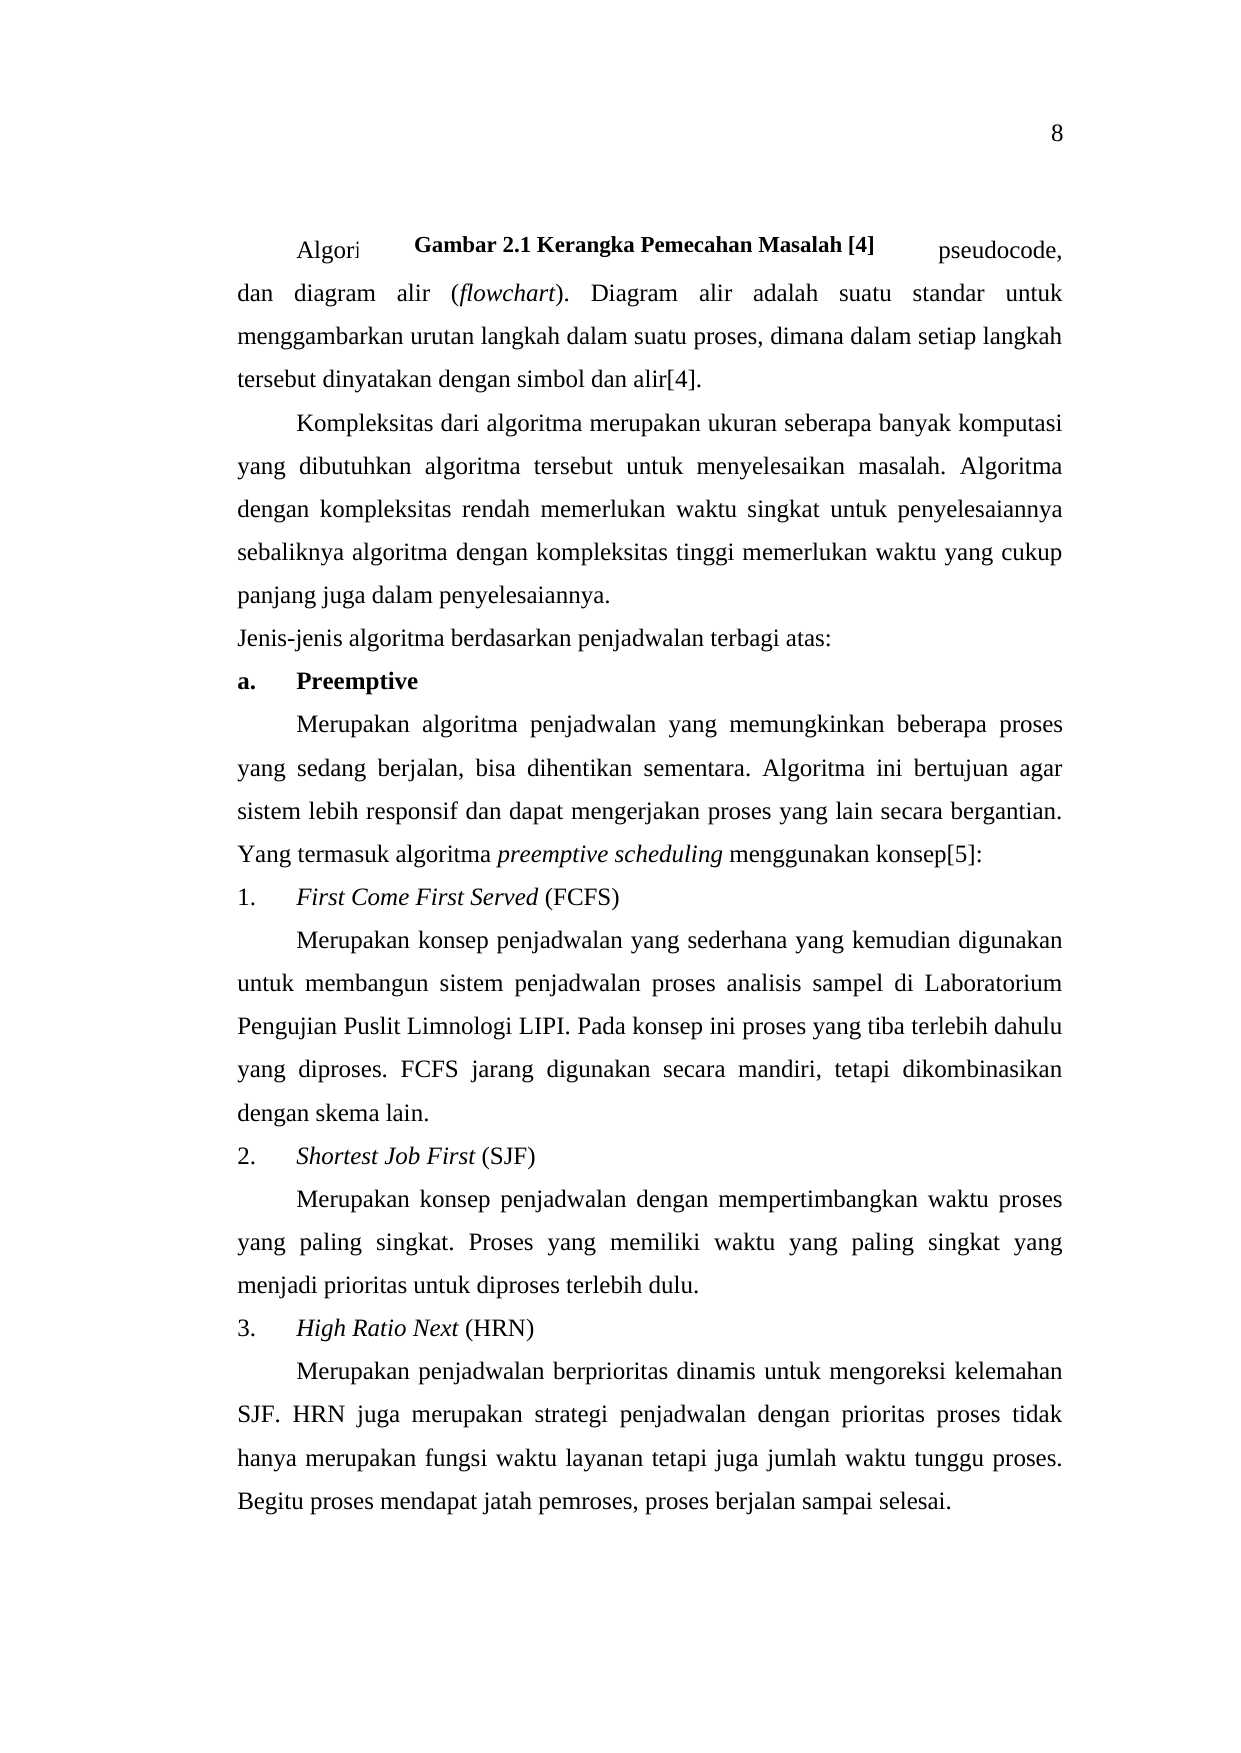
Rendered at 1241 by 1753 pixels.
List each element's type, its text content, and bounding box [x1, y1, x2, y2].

text a. Preemptive [237, 666, 1063, 695]
text Algoritma dapat disajikan dalam bentuk bahasa sehari-hari, pseudocode, dan diagram alir (flowchart). Diagram alir adalah suatu standar untuk menggambarkan urutan langkah dalam suatu proses, dimana dalam setiap langkah tersebut dinyatakan dengan simbol dan alir[4]. [237, 235, 1063, 393]
text Kompleksitas dari algoritma merupakan ukuran seberapa banyak komputasi yang dibutuhkan algoritma tersebut untuk menyelesaikan masalah. Algoritma dengan kompleksitas rendah memerlukan waktu singkat untuk penyelesaiannya sebaliknya algoritma dengan kompleksitas tinggi memerlukan waktu yang cukup panjang juga dalam penyelesaiannya. [237, 408, 1063, 609]
text Merupakan algoritma penjadwalan yang memungkinkan beberapa proses yang sedang berjalan, bisa dihentikan sementara. Algoritma ini bertujuan agar sistem lebih responsif dan dapat mengerjakan proses yang lain secara bergantian. Yang termasuk algoritma preemptive scheduling menggunakan konsep[5]: [237, 709, 1063, 868]
list First Come First Served (FCFS) [237, 882, 1063, 911]
list Merupakan penjadwalan berprioritas dinamis untuk mengoreksi kelemahan SJF. HRN juga merupakan strategi penjadwalan dengan prioritas proses tidak hanya merupakan fungsi waktu layanan tetapi juga jumlah waktu tunggu proses. Begitu proses mendapat jatah pemroses, proses berjalan sampai selesai. [237, 1356, 1063, 1514]
list Merupakan konsep penjadwalan yang sederhana yang kemudian digunakan untuk membangun sistem penjadwalan proses analisis sampel di Laboratorium Pengujian Puslit Limnologi LIPI. Pada konsep ini proses yang tiba terlebih dahulu yang diproses. FCFS jarang digunakan secara mandiri, tetapi dikombinasikan dengan skema lain. [237, 925, 1063, 1126]
list High Ratio Next (HRN) [237, 1313, 1063, 1342]
list Merupakan konsep penjadwalan dengan mempertimbangkan waktu proses yang paling singkat. Proses yang memiliki waktu yang paling singkat yang menjadi prioritas untuk diproses terlebih dulu. [237, 1184, 1063, 1299]
text Jenis-jenis algoritma berdasarkan penjadwalan terbagi atas: [237, 623, 1063, 652]
list Shortest Job First (SJF) [237, 1141, 1063, 1169]
